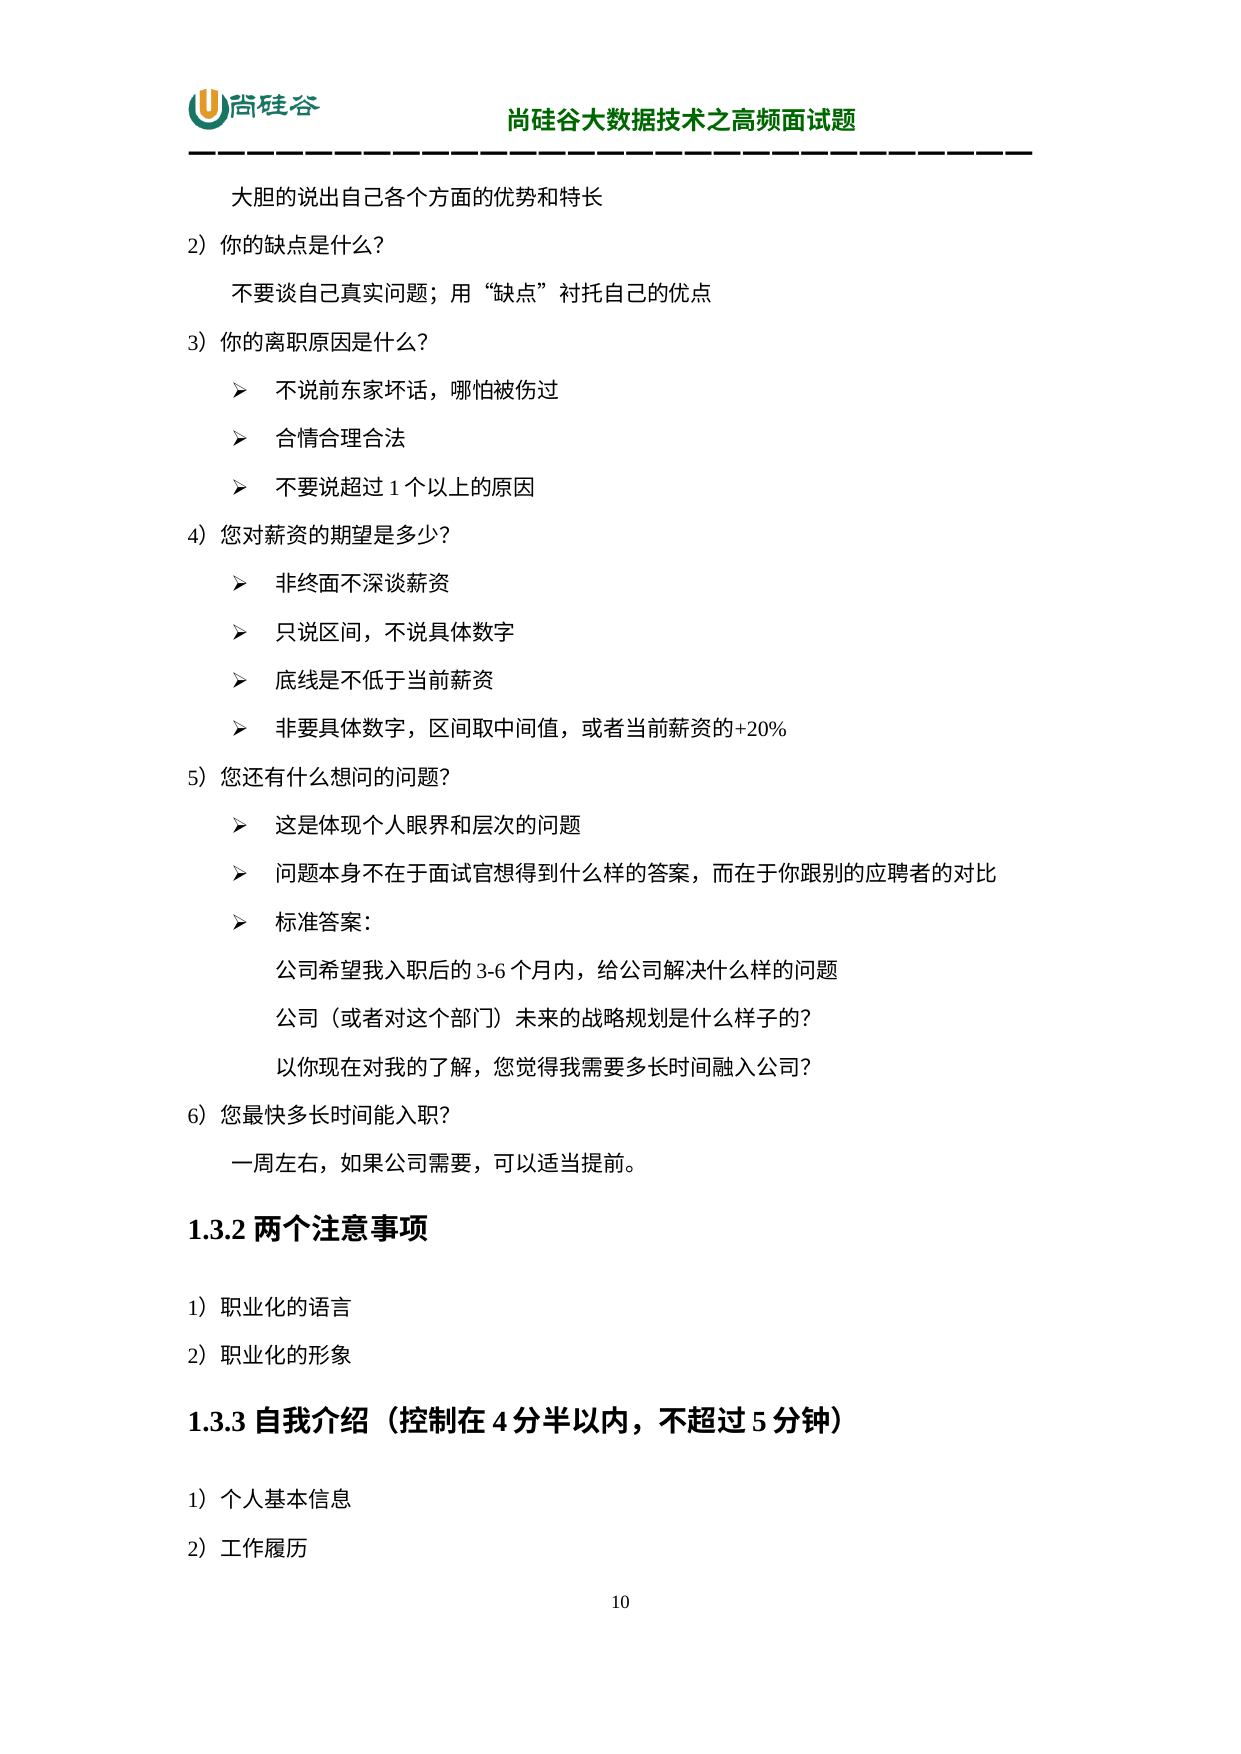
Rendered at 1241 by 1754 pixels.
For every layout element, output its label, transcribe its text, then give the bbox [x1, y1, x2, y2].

list 不要说超过1个以上的原因 [231, 469, 1053, 502]
text 4）您对薪资的期望是多少？ [187, 518, 1053, 550]
text 1）个人基本信息 [187, 1482, 1053, 1514]
list 这是体现个人眼界和层次的问题 [231, 808, 1053, 840]
text 公司希望我入职后的3-6个月内，给公司解决什么样的问题 [231, 953, 1053, 985]
subtitle 1.3.3 自我介绍（控制在4分半以内，不超过5分钟） [187, 1386, 1053, 1451]
list 合情合理合法 [231, 421, 1053, 453]
text 2）你的缺点是什么？ [187, 228, 1053, 260]
text 大胆的说出自己各个方面的优势和特长 [187, 179, 1053, 212]
list 非要具体数字，区间取中间值，或者当前薪资的+20% [231, 711, 1053, 743]
text 1）职业化的语言 [187, 1290, 1053, 1322]
text 不要谈自己真实问题；用“缺点”衬托自己的优点 [187, 276, 1053, 308]
text 2）职业化的形象 [187, 1338, 1053, 1371]
text 6）您最快多长时间能入职？ [187, 1098, 1053, 1130]
text 2）工作履历 [187, 1530, 1053, 1563]
list 不说前东家坏话，哪怕被伤过 [231, 373, 1053, 405]
list 非终面不深谈薪资 [231, 566, 1053, 598]
list 只说区间，不说具体数字 [231, 614, 1053, 647]
list 问题本身不在于面试官想得到什么样的答案，而在于你跟别的应聘者的对比 [231, 856, 1053, 888]
text 一周左右，如果公司需要，可以适当提前。 [187, 1146, 1053, 1178]
subtitle 1.3.2 两个注意事项 [187, 1194, 1053, 1259]
text 公司（或者对这个部门）未来的战略规划是什么样子的？ [231, 1001, 1053, 1033]
text 以你现在对我的了解，您觉得我需要多长时间融入公司？ [231, 1049, 1053, 1082]
text 3）你的离职原因是什么？ [187, 324, 1053, 357]
list 标准答案： [231, 904, 1053, 937]
text 5）您还有什么想问的问题？ [187, 759, 1053, 792]
list 底线是不低于当前薪资 [231, 663, 1053, 695]
